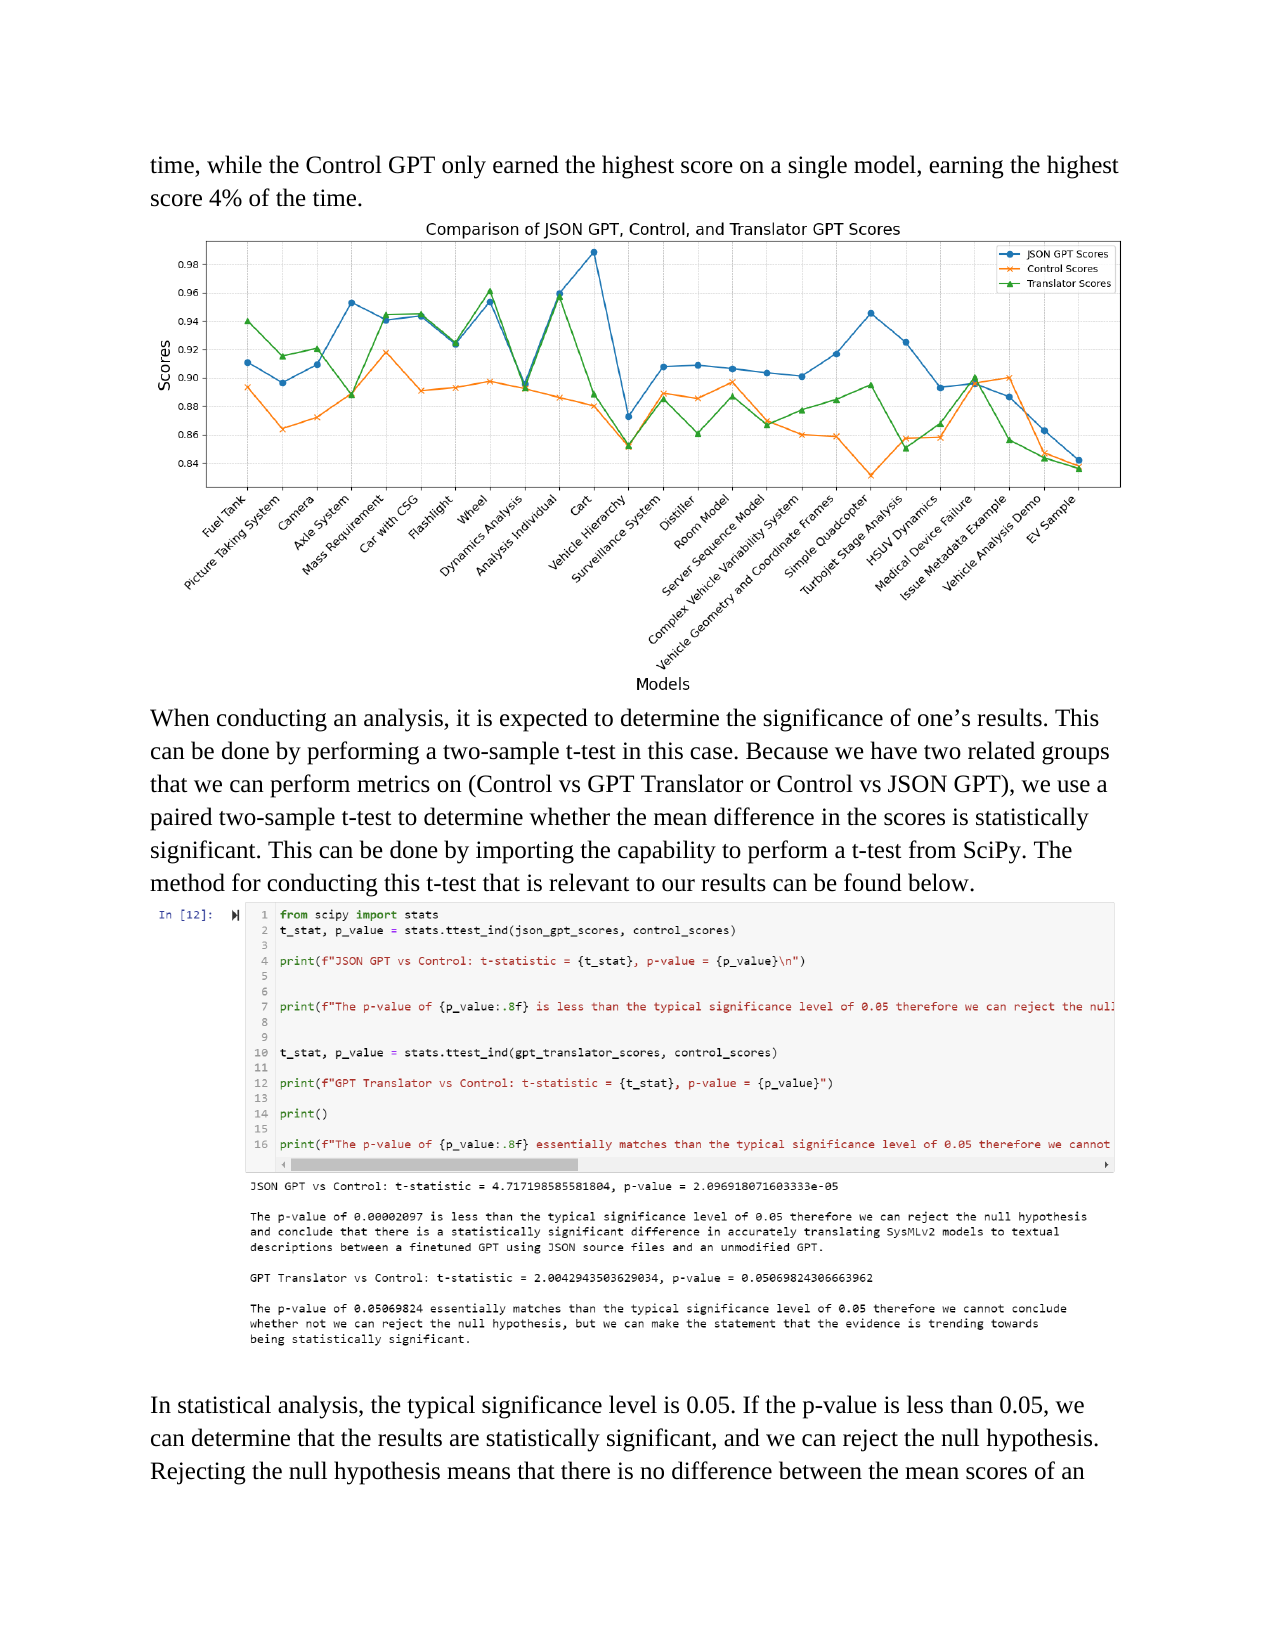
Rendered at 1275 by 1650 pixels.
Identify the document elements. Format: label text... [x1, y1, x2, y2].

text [150, 1390, 1125, 1485]
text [150, 150, 1125, 212]
picture [150, 901, 1125, 1354]
text When conducting an analysis, it is expected to determine the significance of one’s results. This can be done by performing a two-sample t-test in this case. Because we have two related groups that we can perform metrics on (Control vs GPT Translator or Control vs JSON GPT), we use a paired two-sample t-test to determine whether the mean difference in the scores is statistically significant. This can be done by importing the capability to perform a t-test from SciPy. The method for conducting this t-test that is relevant to our results can be found below. [150, 703, 1125, 897]
picture [150, 216, 1125, 700]
